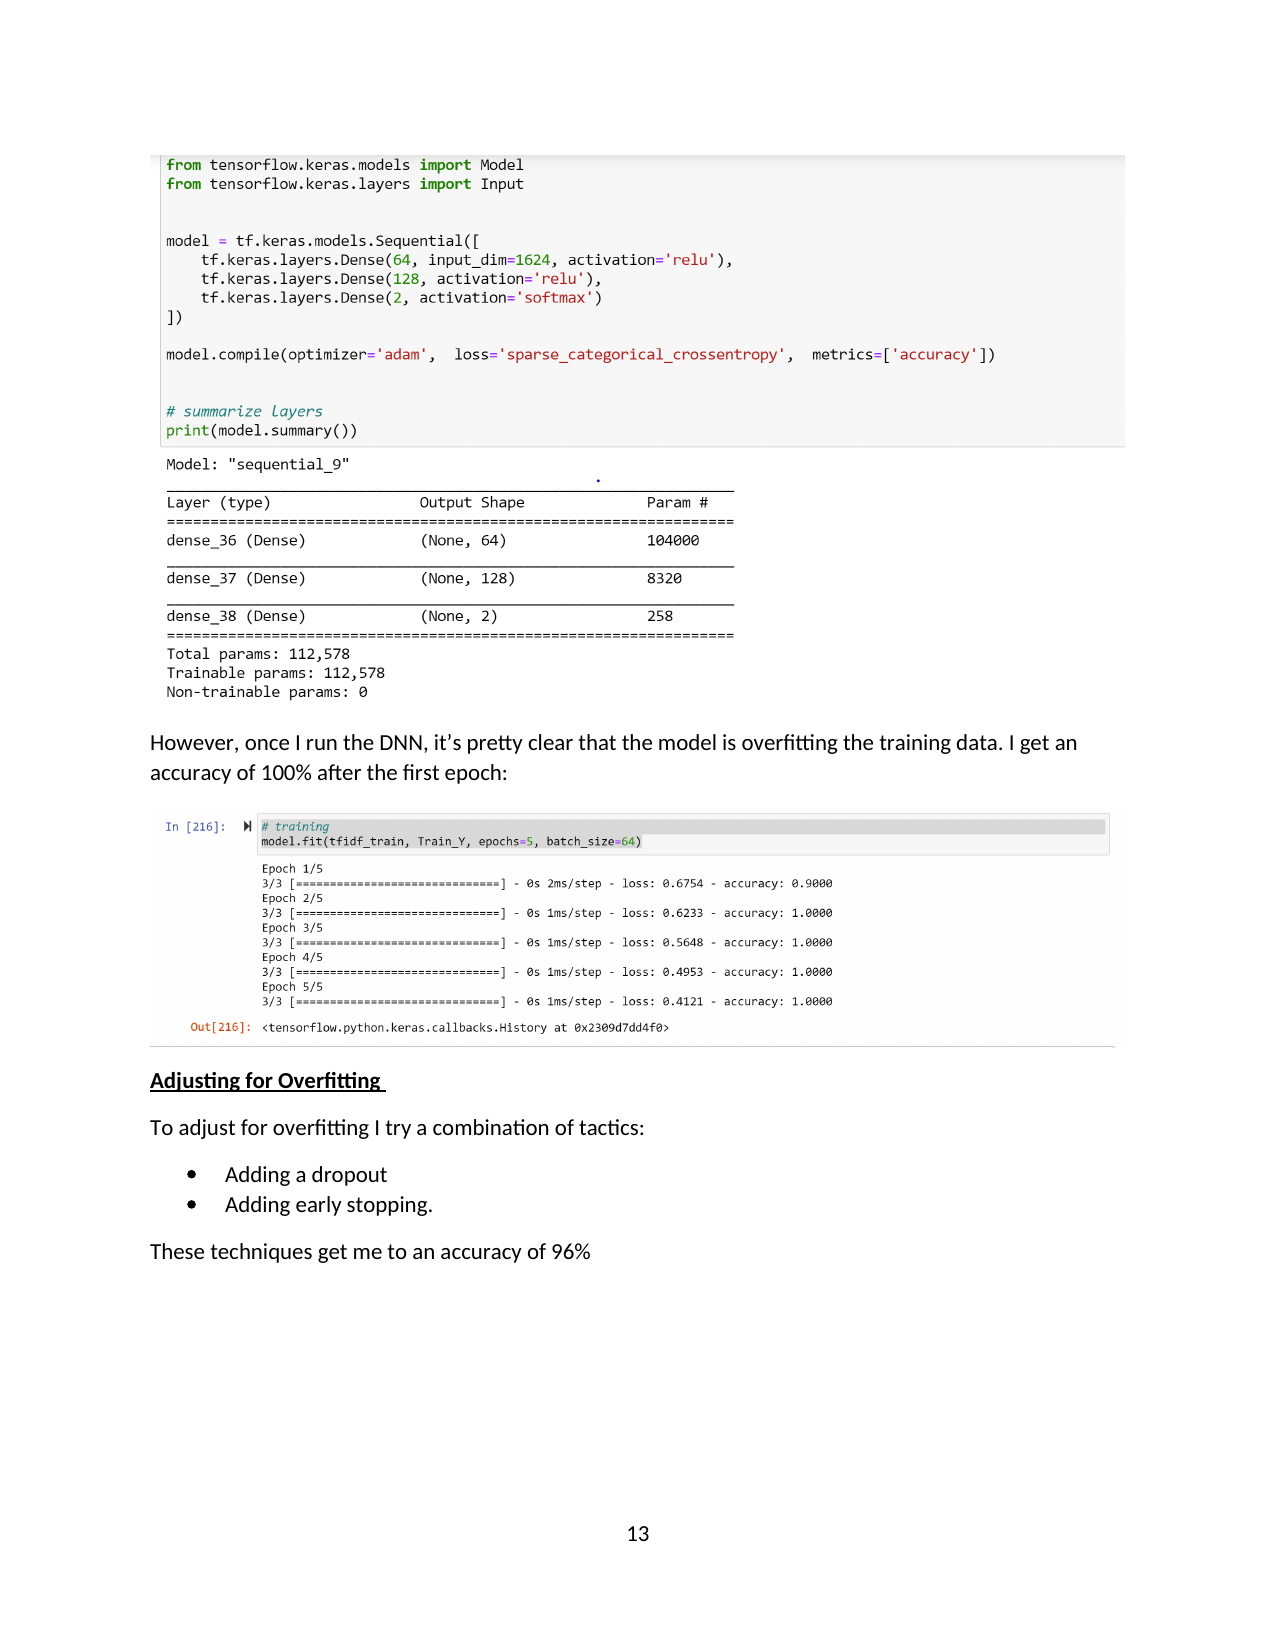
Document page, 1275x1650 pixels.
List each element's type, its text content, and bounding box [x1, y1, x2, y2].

text To adjust for overfitting I try a combination of tactics: [150, 1113, 1125, 1141]
list Adding early stopping. [187, 1190, 1125, 1218]
picture [150, 805, 1125, 1048]
text However, once I run the DNN, it’s pretty clear that the model is overfitting the training data. I get an accuracy of 100% after the first epoch: [150, 728, 1125, 786]
text Adjusting for Overfitting [150, 1066, 1125, 1094]
list Adding a dropout [187, 1160, 1125, 1188]
picture [150, 150, 1125, 710]
text These techniques get me to an accuracy of 96% [150, 1237, 1125, 1265]
